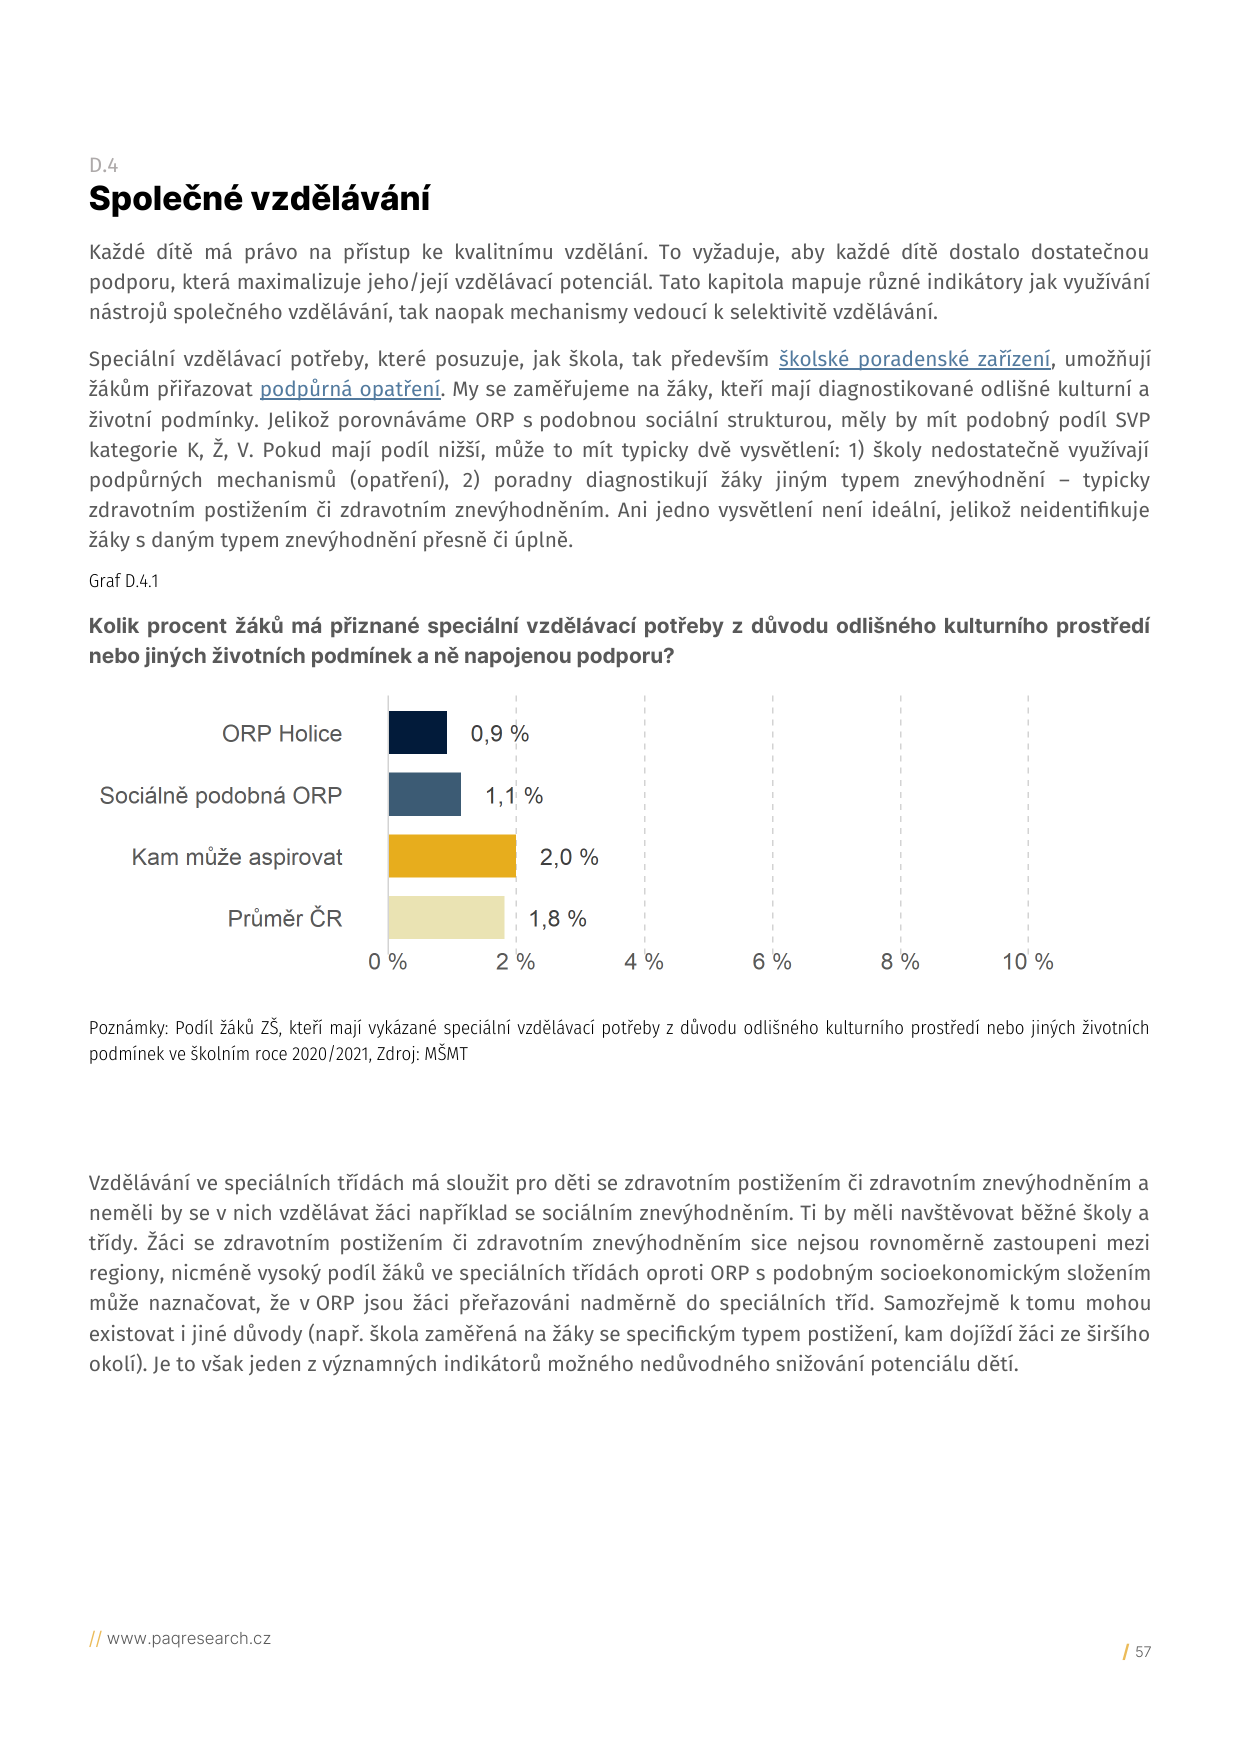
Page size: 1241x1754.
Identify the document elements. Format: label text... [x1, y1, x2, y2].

text Graf D.4.1 [89, 570, 1152, 593]
text Vzdělávání ve speciálních třídách má sloužit pro děti se zdravotním postižením či zdravotním znevýhodněním a neměli by se v nich vzdělávat žáci například se sociálním znevýhodněním. Ti by měli navštěvovat běžné školy a třídy. Žáci se zdravotním postižením či zdravotním znevýhodněním sice nejsou rovnoměrně zastoupeni mezi regiony, nicméně vysoký podíl žáků ve speciálních třídách oproti ORP s podobným socioekonomickým složením může naznačovat, že v ORP jsou žáci přeřazováni nadměrně do speciálních tříd. Samozřejmě k tomu mohou existovat i jiné důvody (např. škola zaměřená na žáky se specifickým typem postižení, kam dojíždí žáci ze širšího okolí). Je to však jeden z významných indikátorů možného nedůvodného snižování potenciálu dětí. [89, 1165, 1152, 1377]
text Speciální vzdělávací potřeby, které posuzuje, jak škola, tak především školské poradenské zařízení, umožňují žákům přiřazovat podpůrná opatření. My se zaměřujeme na žáky, kteří mají diagnostikované odlišné kulturní a životní podmínky. Jelikož porovnáváme ORP s podobnou sociální strukturou, měly by mít podobný podíl SVP kategorie K, Ž, V. Pokud mají podíl nižší, může to mít typicky dvě vysvětlení: 1) školy nedostatečně využívají podpůrných mechanismů (opatření), 2) poradny diagnostikují žáky jiným typem znevýhodnění – typicky zdravotním postižením či zdravotním znevýhodněním. Ani jedno vysvětlení není ideální, jelikož neidentifikuje žáky s daným typem znevýhodnění přesně či úplně. [89, 342, 1152, 553]
picture [88, 668, 1139, 1001]
subtitle Společné vzdělávání [89, 178, 1152, 218]
text Každé dítě má právo na přístup ke kvalitnímu vzdělání. To vyžaduje, aby každé dítě dostalo dostatečnou podporu, která maximalizuje jeho/její vzdělávací potenciál. Tato kapitola mapuje různé indikátory jak využívání nástrojů společného vzdělávání, tak naopak mechanismy vedoucí k selektivitě vzdělávání. [89, 235, 1152, 325]
text Kolik procent žáků má přiznané speciální vzdělávací potřeby z důvodu odlišného kulturního prostředí nebo jiných životních podmínek a ně napojenou podporu? [89, 608, 1152, 669]
text D.4 [89, 148, 1152, 178]
text Poznámky: Podíl žáků ZŠ, kteří mají vykázané speciální vzdělávací potřeby z důvodu odlišného kulturního prostředí nebo jiných životních podmínek ve školním roce 2020/2021, Zdroj: MŠMT [89, 1017, 1152, 1065]
